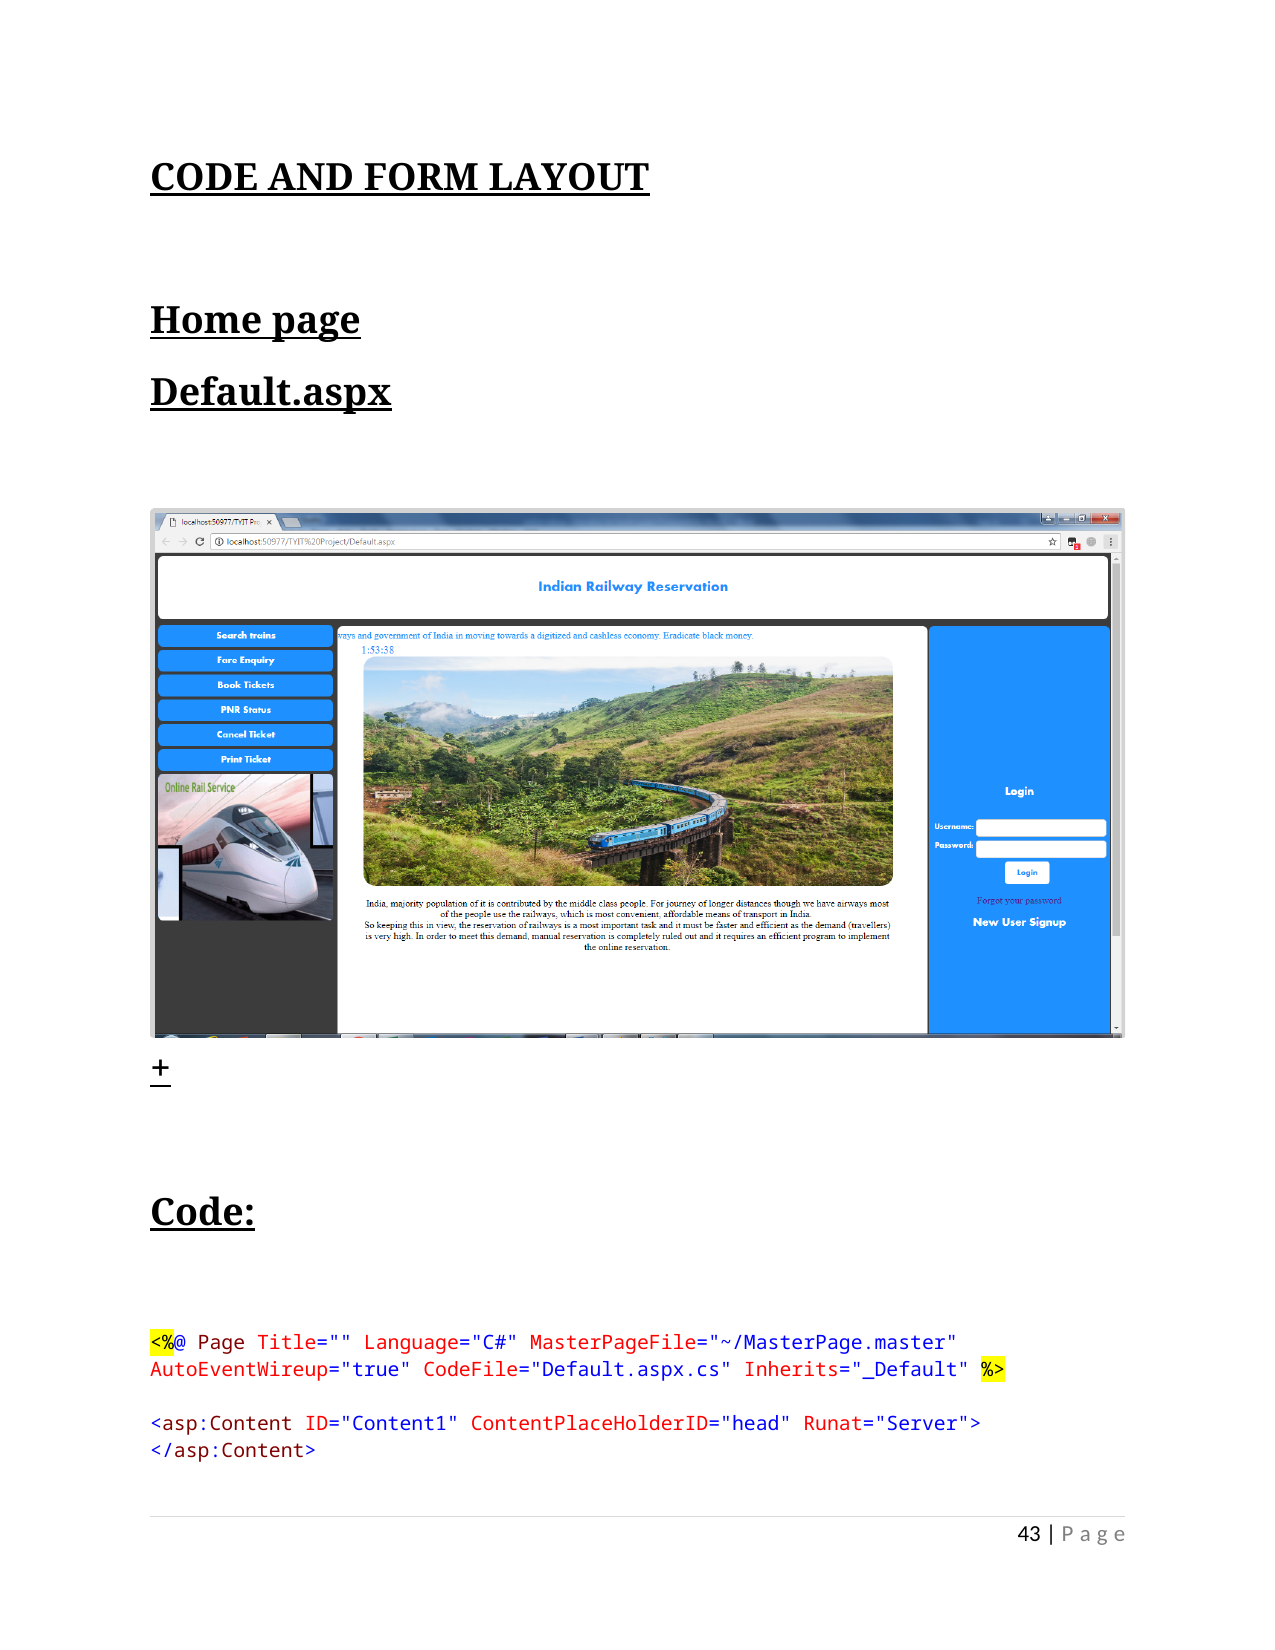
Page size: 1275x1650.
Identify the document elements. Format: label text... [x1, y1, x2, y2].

text Home page [150, 293, 1125, 344]
text + [150, 1038, 1125, 1092]
text <%@ Page Title="" Language="C#" MasterPageFile="~/MasterPage.master" AutoEventWireup="true" CodeFile="Default.aspx.cs" Inherits="_Default" %> [150, 1328, 1125, 1382]
text Code: [150, 1185, 1125, 1236]
text </asp:Content> [150, 1436, 1125, 1463]
text CODE AND FORM LAYOUT [150, 150, 1125, 201]
text Default.aspx [150, 365, 1125, 416]
picture [150, 508, 1125, 1038]
text <asp:Content ID="Content1" ContentPlaceHolderID="head" Runat="Server"> [150, 1409, 1125, 1436]
